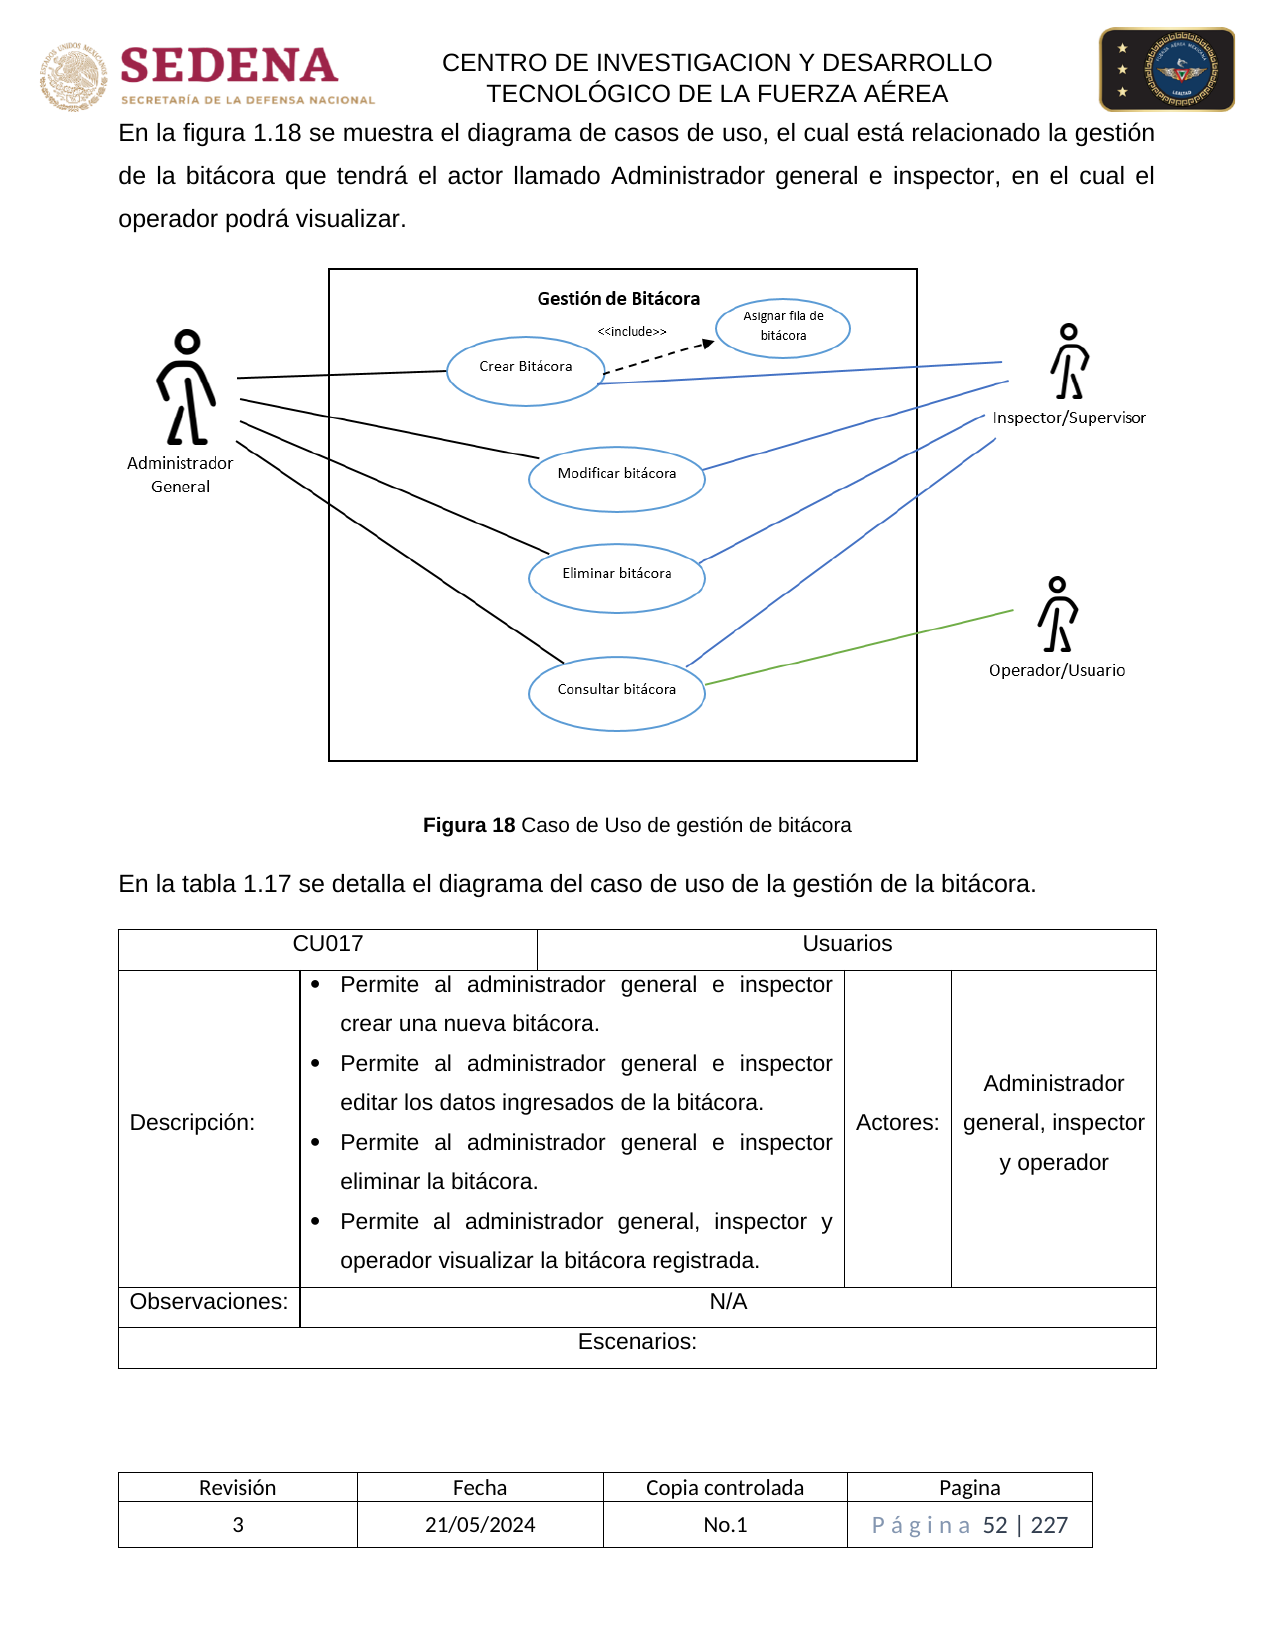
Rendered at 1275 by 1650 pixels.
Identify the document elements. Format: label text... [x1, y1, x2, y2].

table_cell Observaciones: [119, 1288, 299, 1327]
table_cell Administrador general, inspector y operador [952, 971, 1156, 1287]
table_cell Descripción: [119, 971, 299, 1287]
picture [118, 243, 1157, 770]
picture [39, 27, 1236, 112]
text Figura 18 Caso de Uso de gestión de bitácora [118, 770, 1157, 837]
table_cell N/A [301, 1288, 1156, 1327]
table_header Usuarios [538, 930, 1156, 970]
table_cell Escenarios: [119, 1328, 1156, 1368]
table_cell Actores: [845, 971, 951, 1287]
text En la tabla 1.17 se detalla el diagrama del caso de uso de la gestión de la bitácora. [118, 869, 1157, 898]
text En la figura 1.18 se muestra el diagrama de casos de uso, el cual está relacionado la gestión de la bitácora que tendrá el actor llamado Administrador general e inspector, en el cual el operador podrá visualizar. [118, 118, 1157, 233]
table_cell Permite al administrador general e inspector crear una nueva bitácora. Permite al administrador general e inspector editar los datos ingresados de la bitácora. Permite al administrador general e inspector eliminar la bitácora. Permite al administrador general, inspector y operador visualizar la bitácora registrada. [301, 971, 844, 1287]
table_header CU017 [119, 930, 537, 970]
